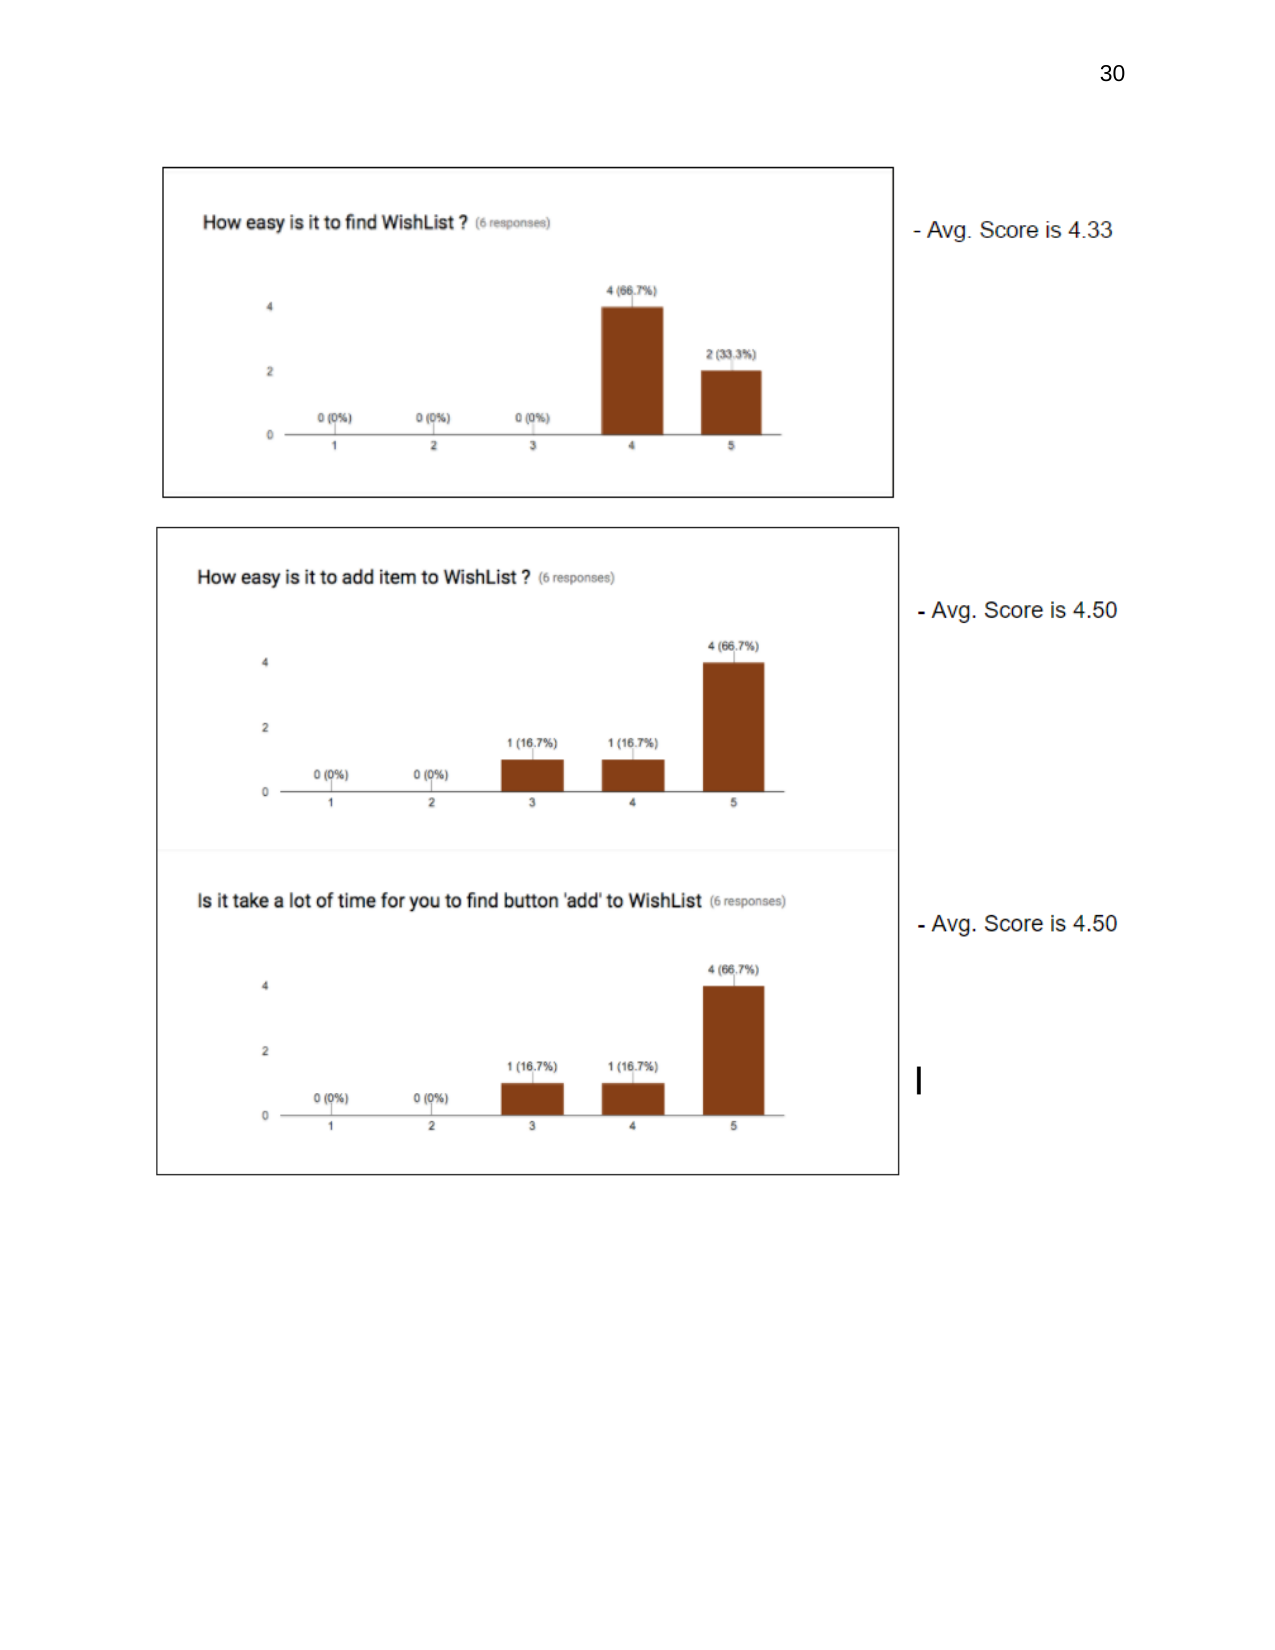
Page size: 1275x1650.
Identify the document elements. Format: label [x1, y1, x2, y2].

picture [150, 522, 1125, 1183]
picture [150, 150, 1125, 519]
